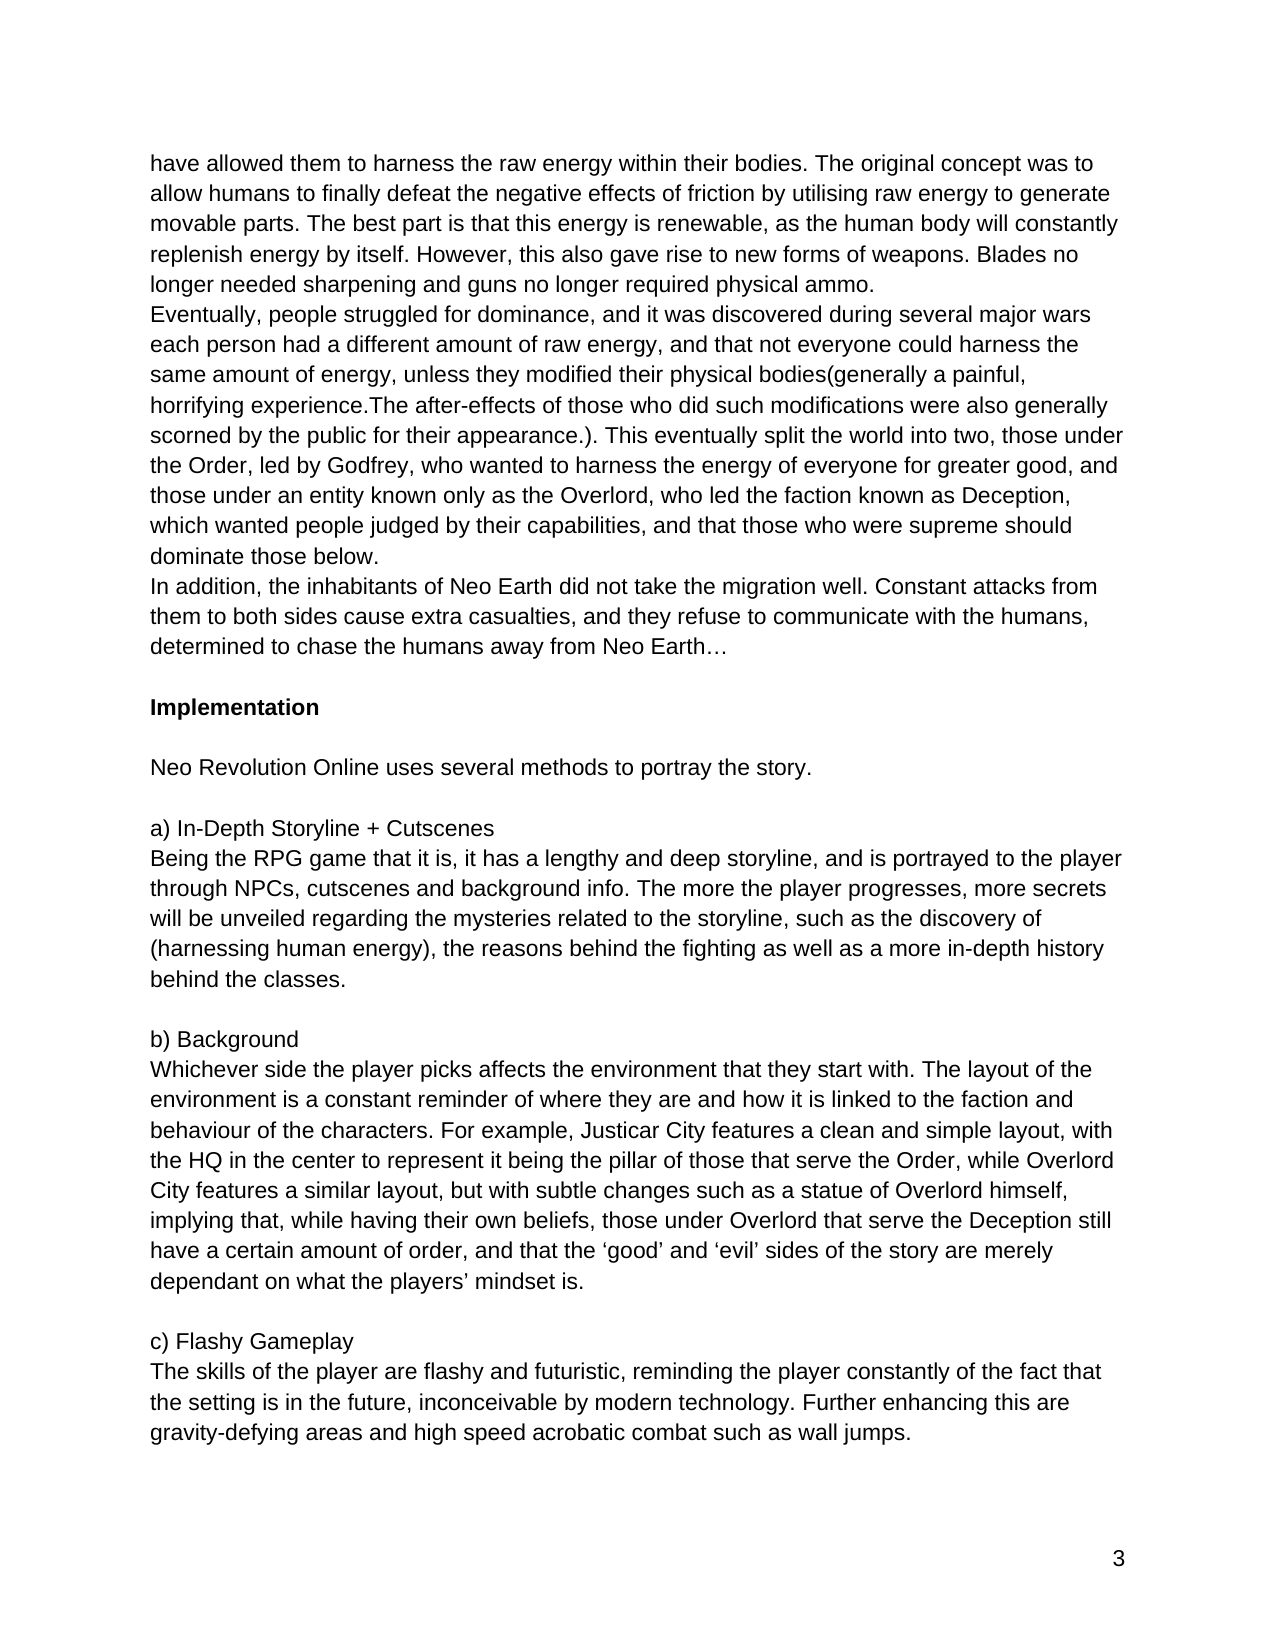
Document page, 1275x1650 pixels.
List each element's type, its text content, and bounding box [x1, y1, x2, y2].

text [150, 150, 1125, 297]
text The skills of the player are flashy and futuristic, reminding the player constantly of the fact that the setting is in the future, inconceivable by modern technology. Further enhancing this are gravity-defying areas and high speed acrobatic combat such as wall jumps. [150, 1358, 1125, 1445]
text Implementation [150, 694, 1125, 720]
text Whichever side the player picks affects the environment that they start with. The layout of the environment is a constant reminder of where they are and how it is linked to the faction and behaviour of the characters. For example, Justicar City features a clean and simple layout, with the HQ in the center to represent it being the pillar of those that serve the Order, while Overlord City features a similar layout, but with subtle changes such as a statue of Overlord himself, implying that, while having their own beliefs, those under Overlord that serve the Deception still have a certain amount of order, and that the ‘good’ and ‘evil’ sides of the story are merely dependant on what the players’ mindset is. [150, 1056, 1125, 1294]
text Being the RPG game that it is, it has a lengthy and deep storyline, and is portrayed to the player through NPCs, cutscenes and background info. The more the player progresses, more secrets will be unveiled regarding the mysteries related to the storyline, such as the discovery of (harnessing human energy), the reasons behind the fighting as well as a more in-depth history behind the classes. [150, 845, 1125, 992]
text In addition, the inhabitants of Neo Earth did not take the migration well. Constant attacks from them to both sides cause extra casualties, and they refuse to communicate with the humans, determined to chase the humans away from Neo Earth… [150, 573, 1125, 660]
text b) Background [150, 1026, 1125, 1052]
text Eventually, people struggled for dominance, and it was discovered during several major wars each person had a different amount of raw energy, and that not everyone could harness the same amount of energy, unless they modified their physical bodies(generally a painful, horrifying experience.The after-effects of those who did such modifications were also generally scorned by the public for their appearance.). This eventually split the world into two, those under the Order, led by Godfrey, who wanted to harness the energy of everyone for greater good, and those under an entity known only as the Overlord, who led the faction known as Deception, which wanted people judged by their capabilities, and that those who were supreme should dominate those below. [150, 301, 1125, 569]
text c) Flashy Gameplay [150, 1328, 1125, 1354]
text Neo Revolution Online uses several methods to portray the story. [150, 754, 1125, 781]
text a) In-Depth Storyline + Cutscenes [150, 814, 1125, 841]
